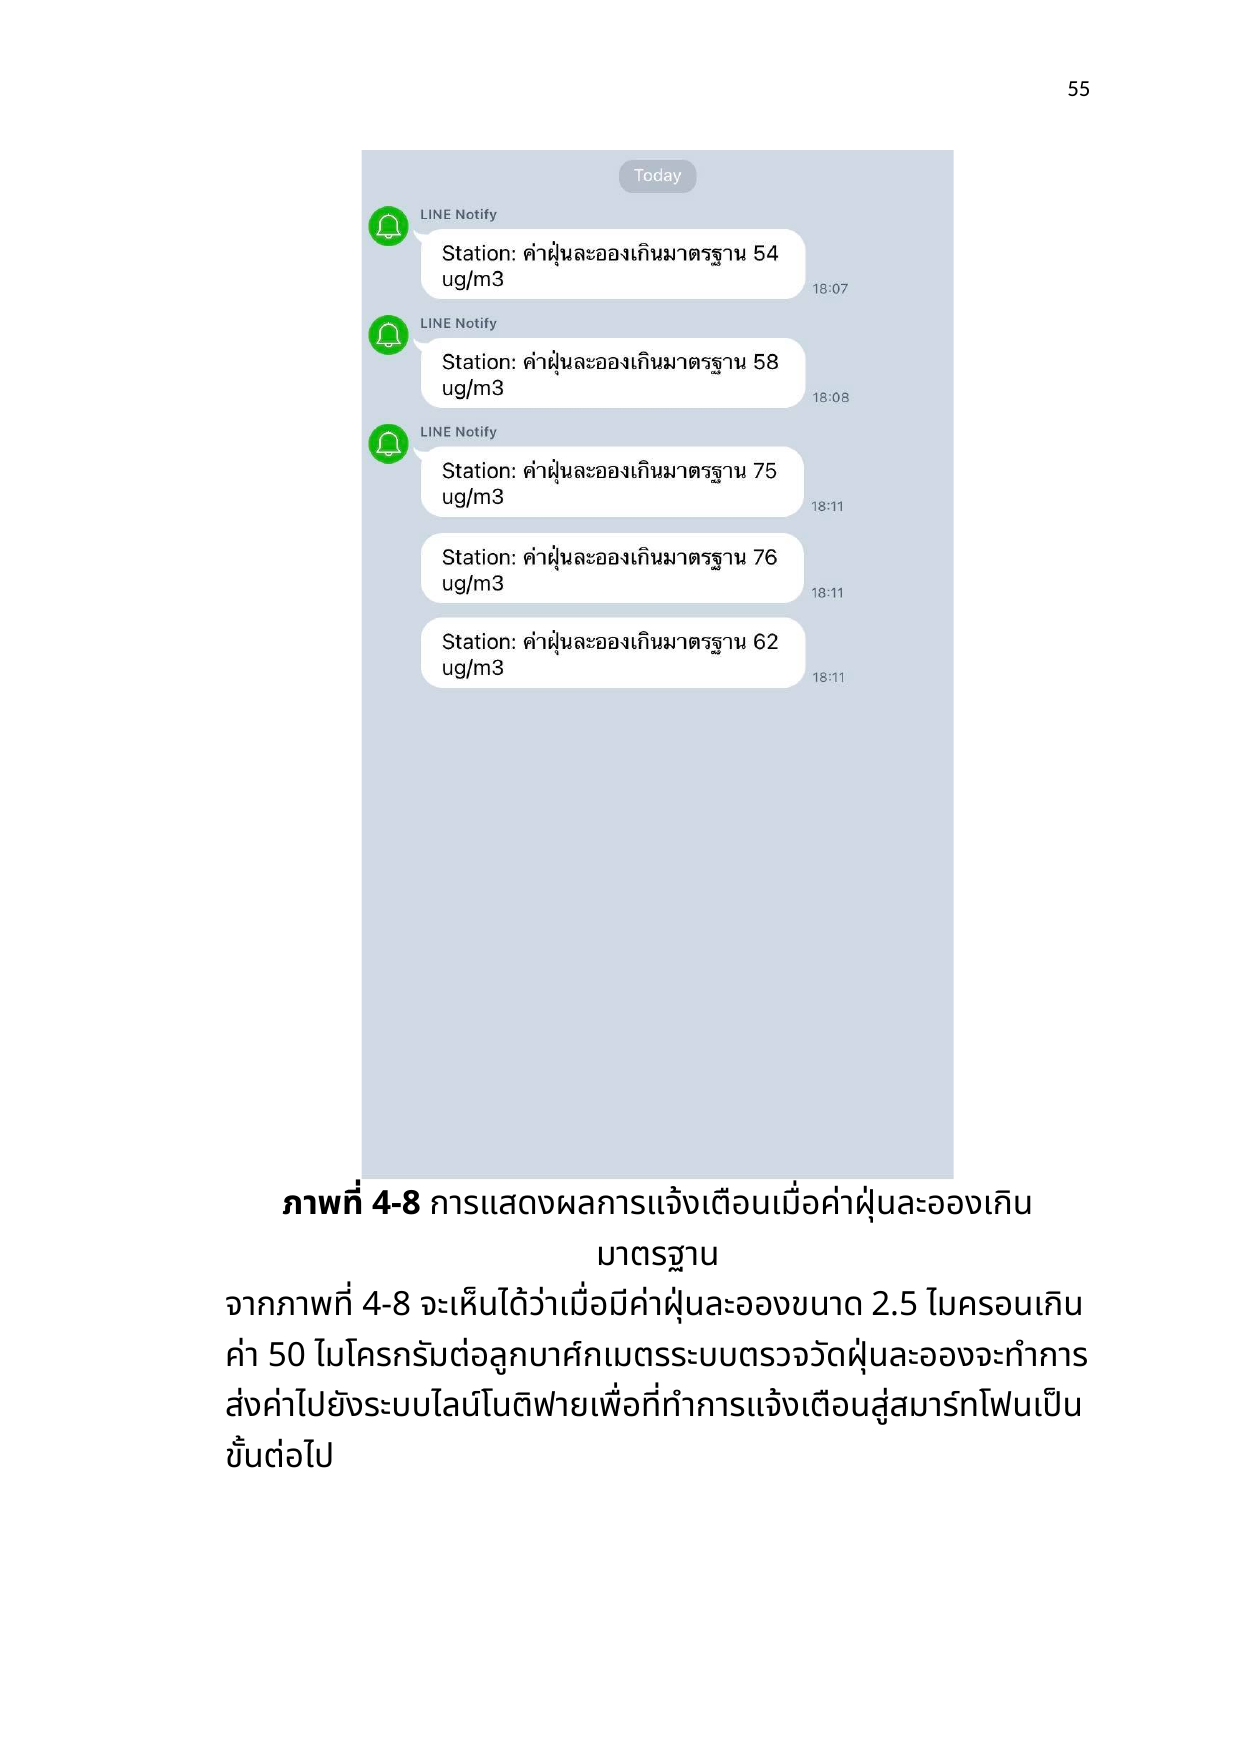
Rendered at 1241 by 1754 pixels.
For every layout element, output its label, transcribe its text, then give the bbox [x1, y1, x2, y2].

picture [361, 150, 954, 1180]
text จากภาพที่ 4-8 จะเห็นได้ว่าเมื่อมีค่าฝุ่นละอองขนาด2.5 ไมครอนเกินค่า 50 ไมโครกรัมต่อลูกบาศ์กเมตรระบบตรวจวัดฝุ่นละอองจะทำการส่งค่าไปยังระบบไลน์โนติฟายเพื่อที่ทำการแจ้งเตือนสู่สมาร์ทโฟนเป็นขั้นต่อไป [225, 1280, 1090, 1482]
text ภาพที่ 4-8 การแสดงผลการแจ้งเตือนเมื่อค่าฝุ่นละอองเกินมาตรฐาน [225, 1179, 1090, 1280]
